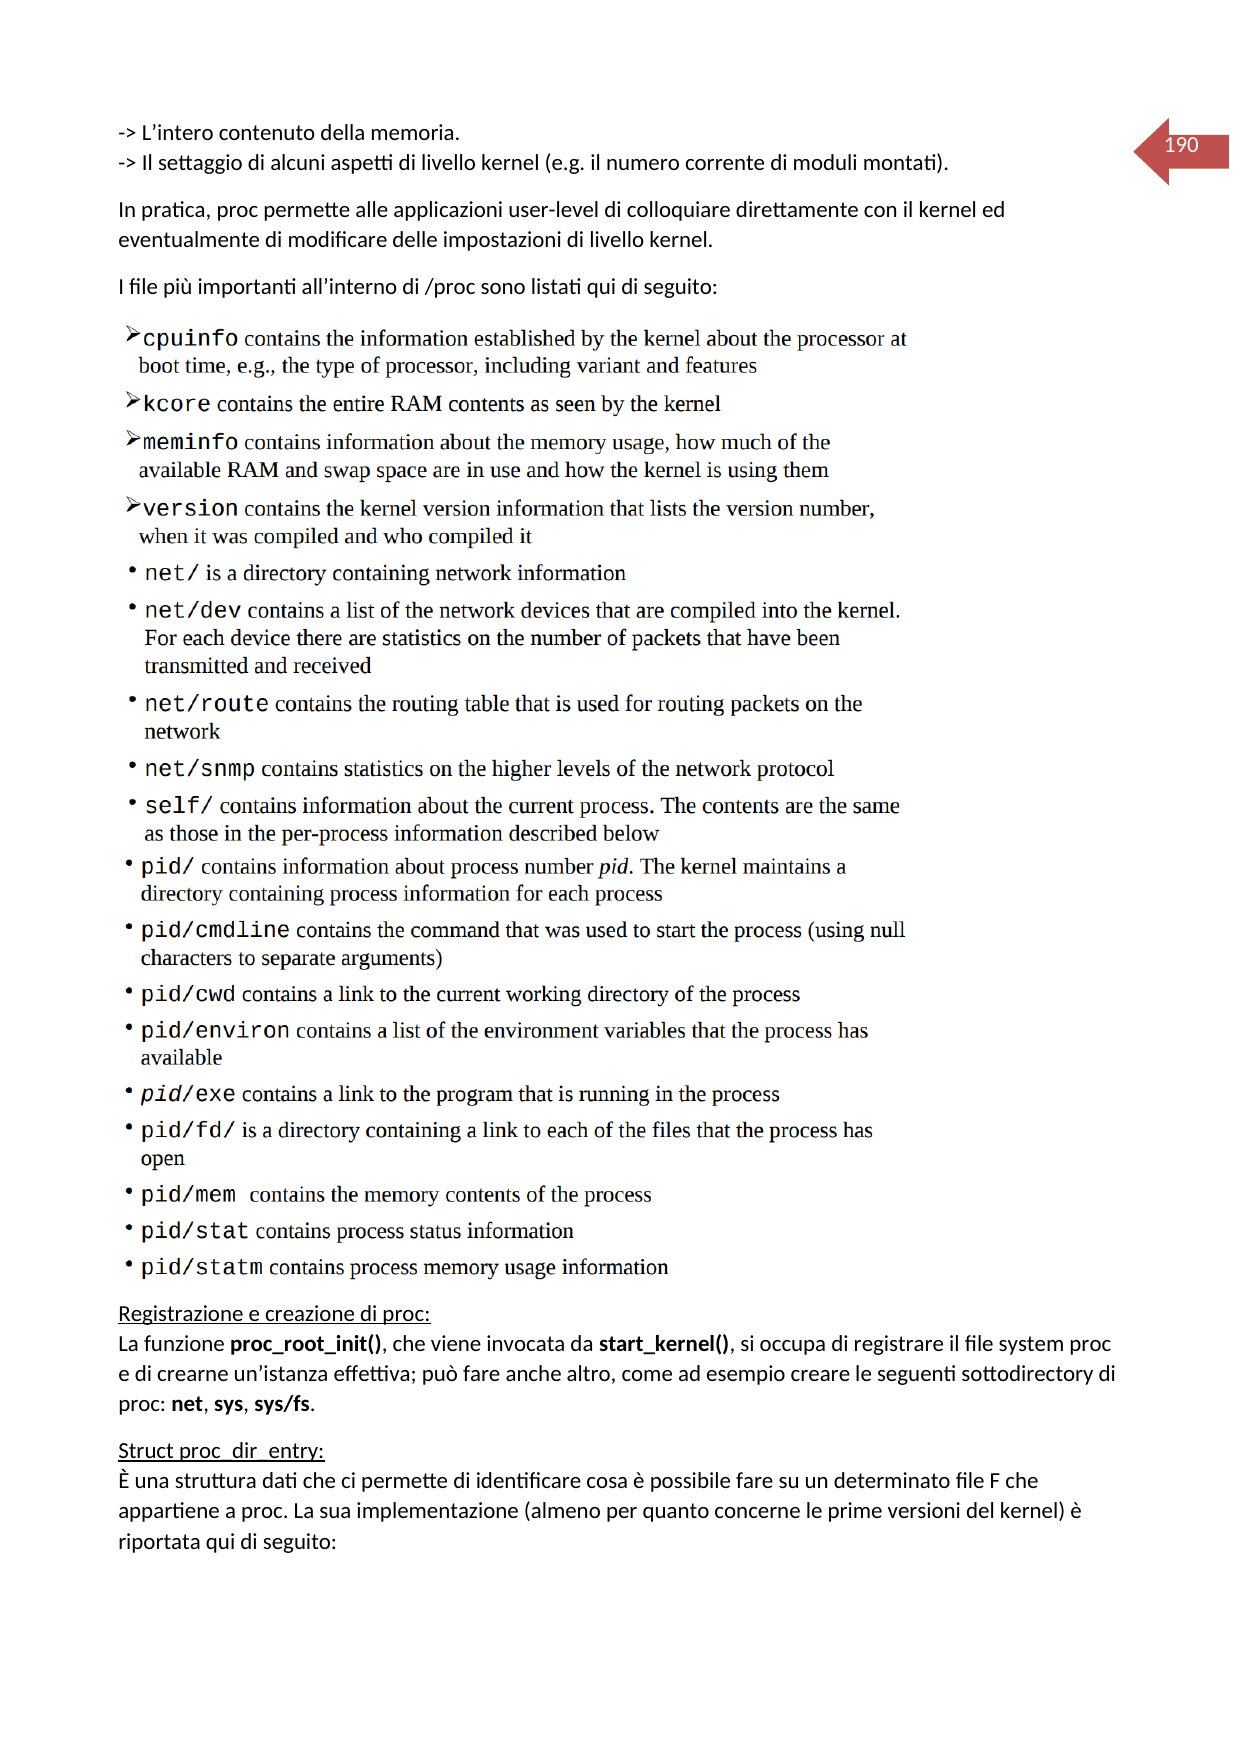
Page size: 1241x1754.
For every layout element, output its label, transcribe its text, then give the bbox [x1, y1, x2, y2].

text I file più importanti all’interno di /proc sono listati qui di seguito: [118, 272, 1122, 300]
text In pratica, proc permette alle applicazioni user-level di colloquiare direttamente con il kernel ed eventualmente di modificare delle impostazioni di livello kernel. [118, 195, 1122, 253]
picture [118, 853, 909, 1280]
text Registrazione e creazione di proc: La funzione proc_root_init(), che viene invocata da start_kernel(), si occupa di registrare il file system proc e di crearne un’istanza effettiva; può fare anche altro, come ad esempio creare le seguenti sottodirectory di proc: net, sys, sys/fs. [118, 1299, 1122, 1417]
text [118, 118, 1122, 176]
picture [118, 319, 910, 556]
picture [118, 557, 917, 852]
text Struct proc_dir_entry: È una struttura dati che ci permette di identificare cosa è possibile fare su un determinato file F che appartiene a proc. La sua implementazione (almeno per quanto concerne le prime versioni del kernel) è riportata qui di seguito: [118, 1436, 1122, 1555]
